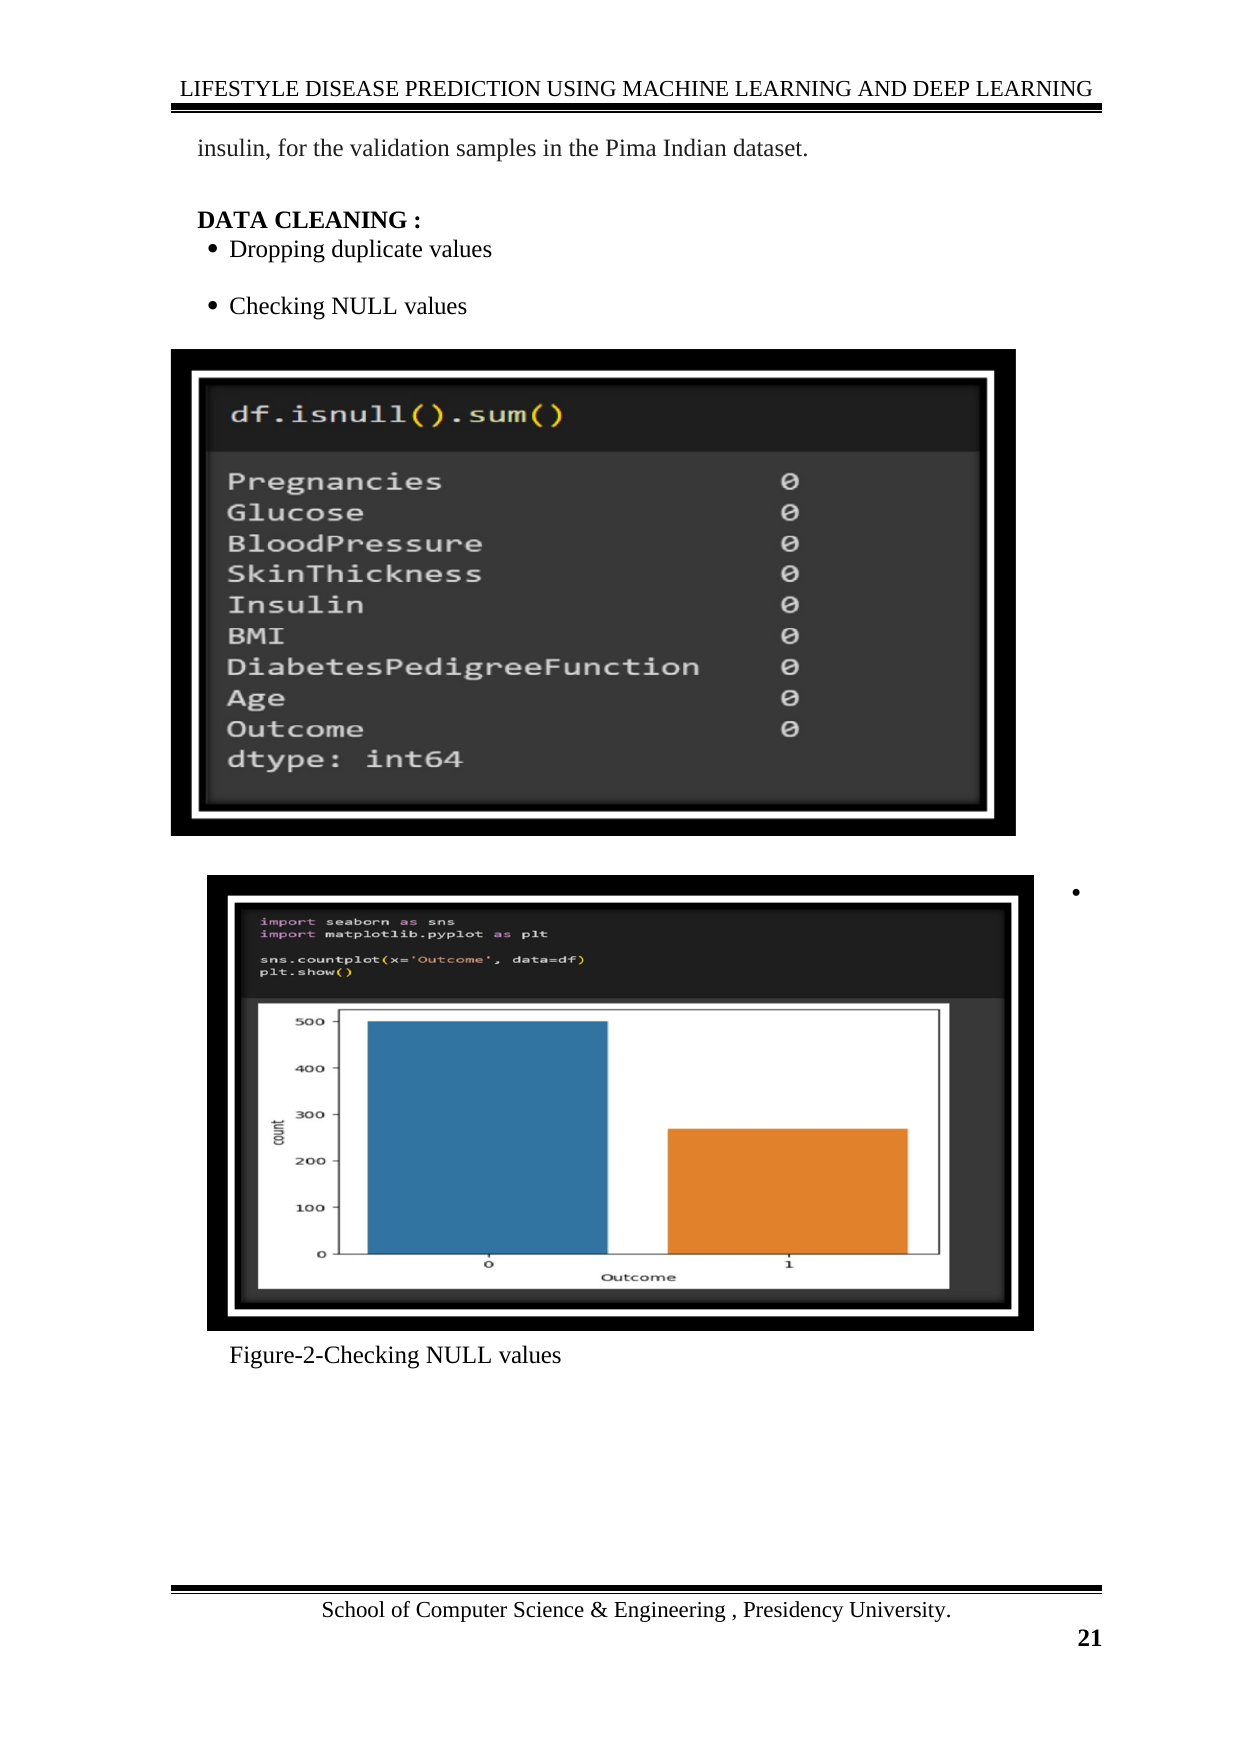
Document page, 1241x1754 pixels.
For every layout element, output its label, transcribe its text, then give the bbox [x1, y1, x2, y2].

picture [170, 349, 1018, 836]
list Checking NULL values [208, 291, 1102, 320]
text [197, 133, 1091, 162]
list Dropping duplicate values [208, 234, 1102, 263]
picture [205, 873, 1033, 1330]
subtitle DATA CLEANING : [175, 205, 1034, 234]
